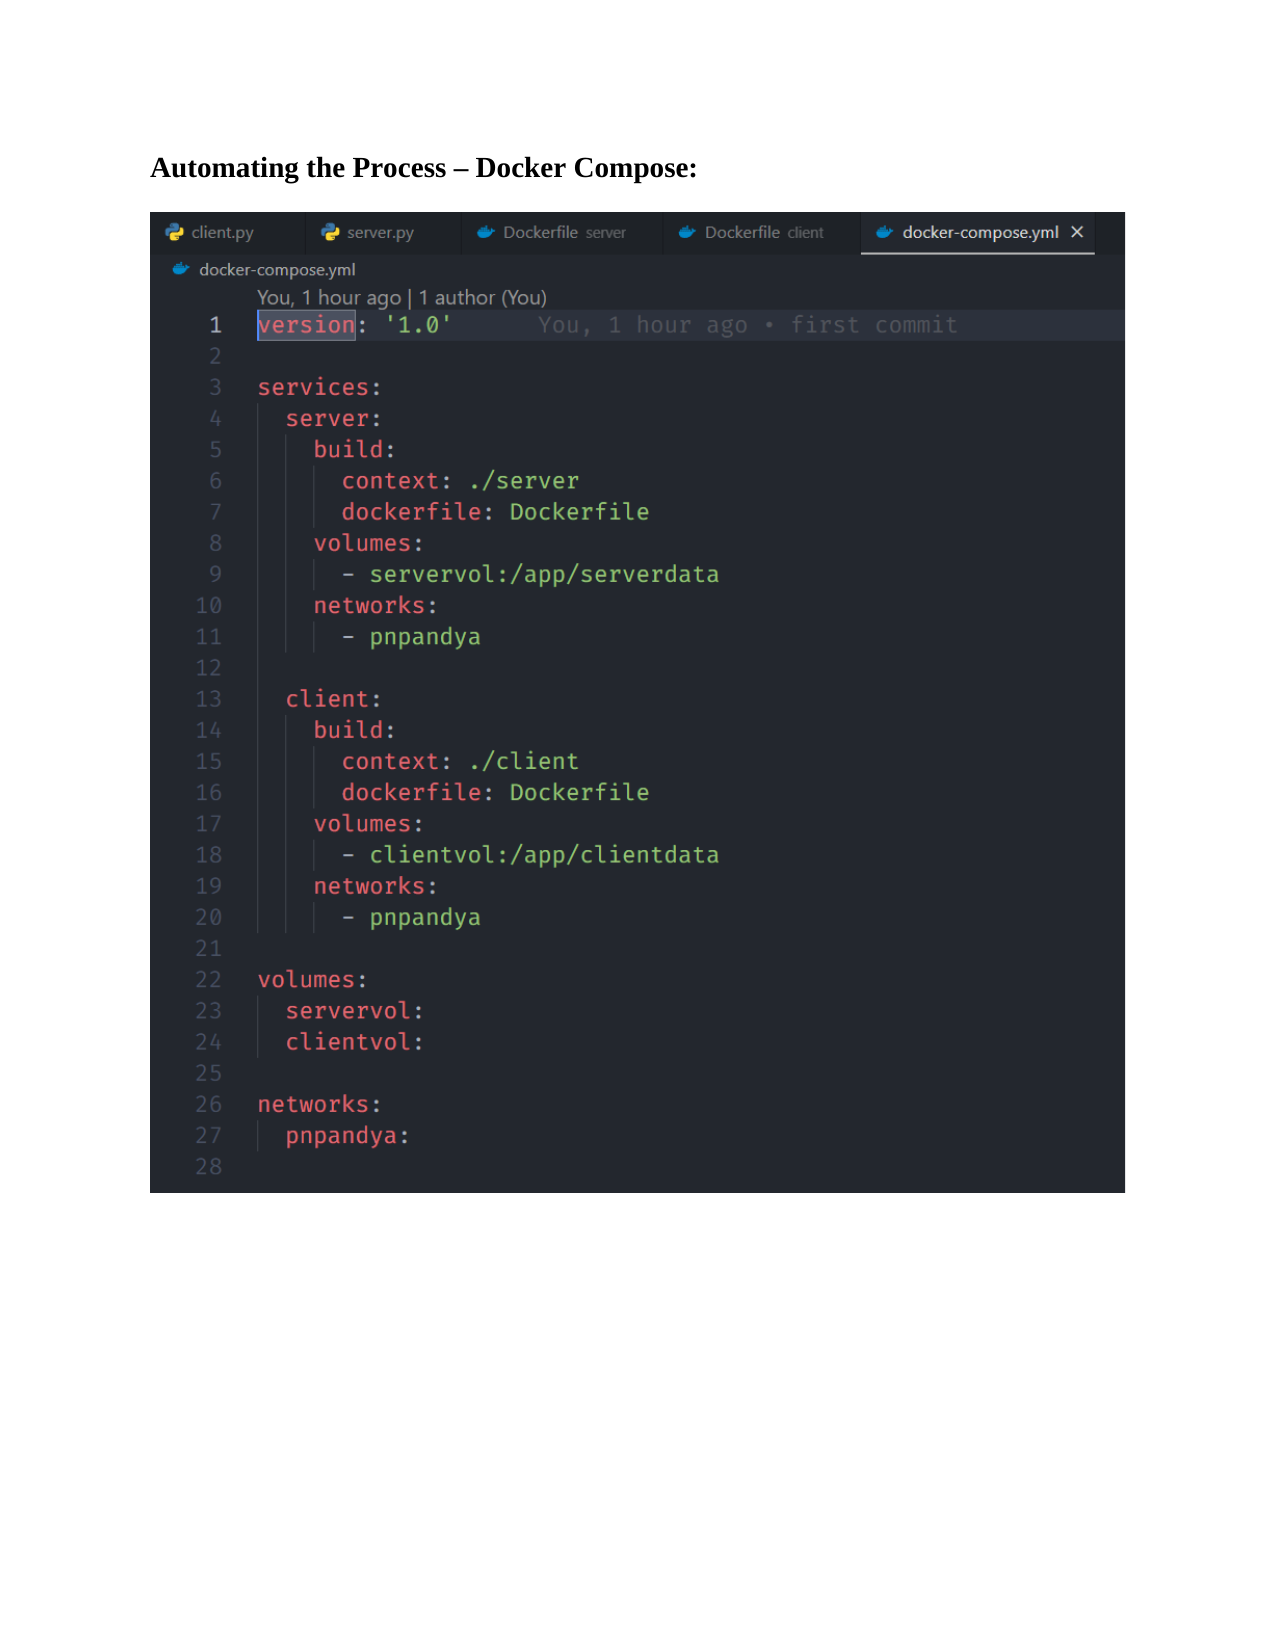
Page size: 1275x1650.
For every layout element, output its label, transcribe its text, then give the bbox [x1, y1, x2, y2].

text Automating the Process – Docker Compose: [150, 150, 1125, 183]
picture [150, 212, 1125, 1193]
